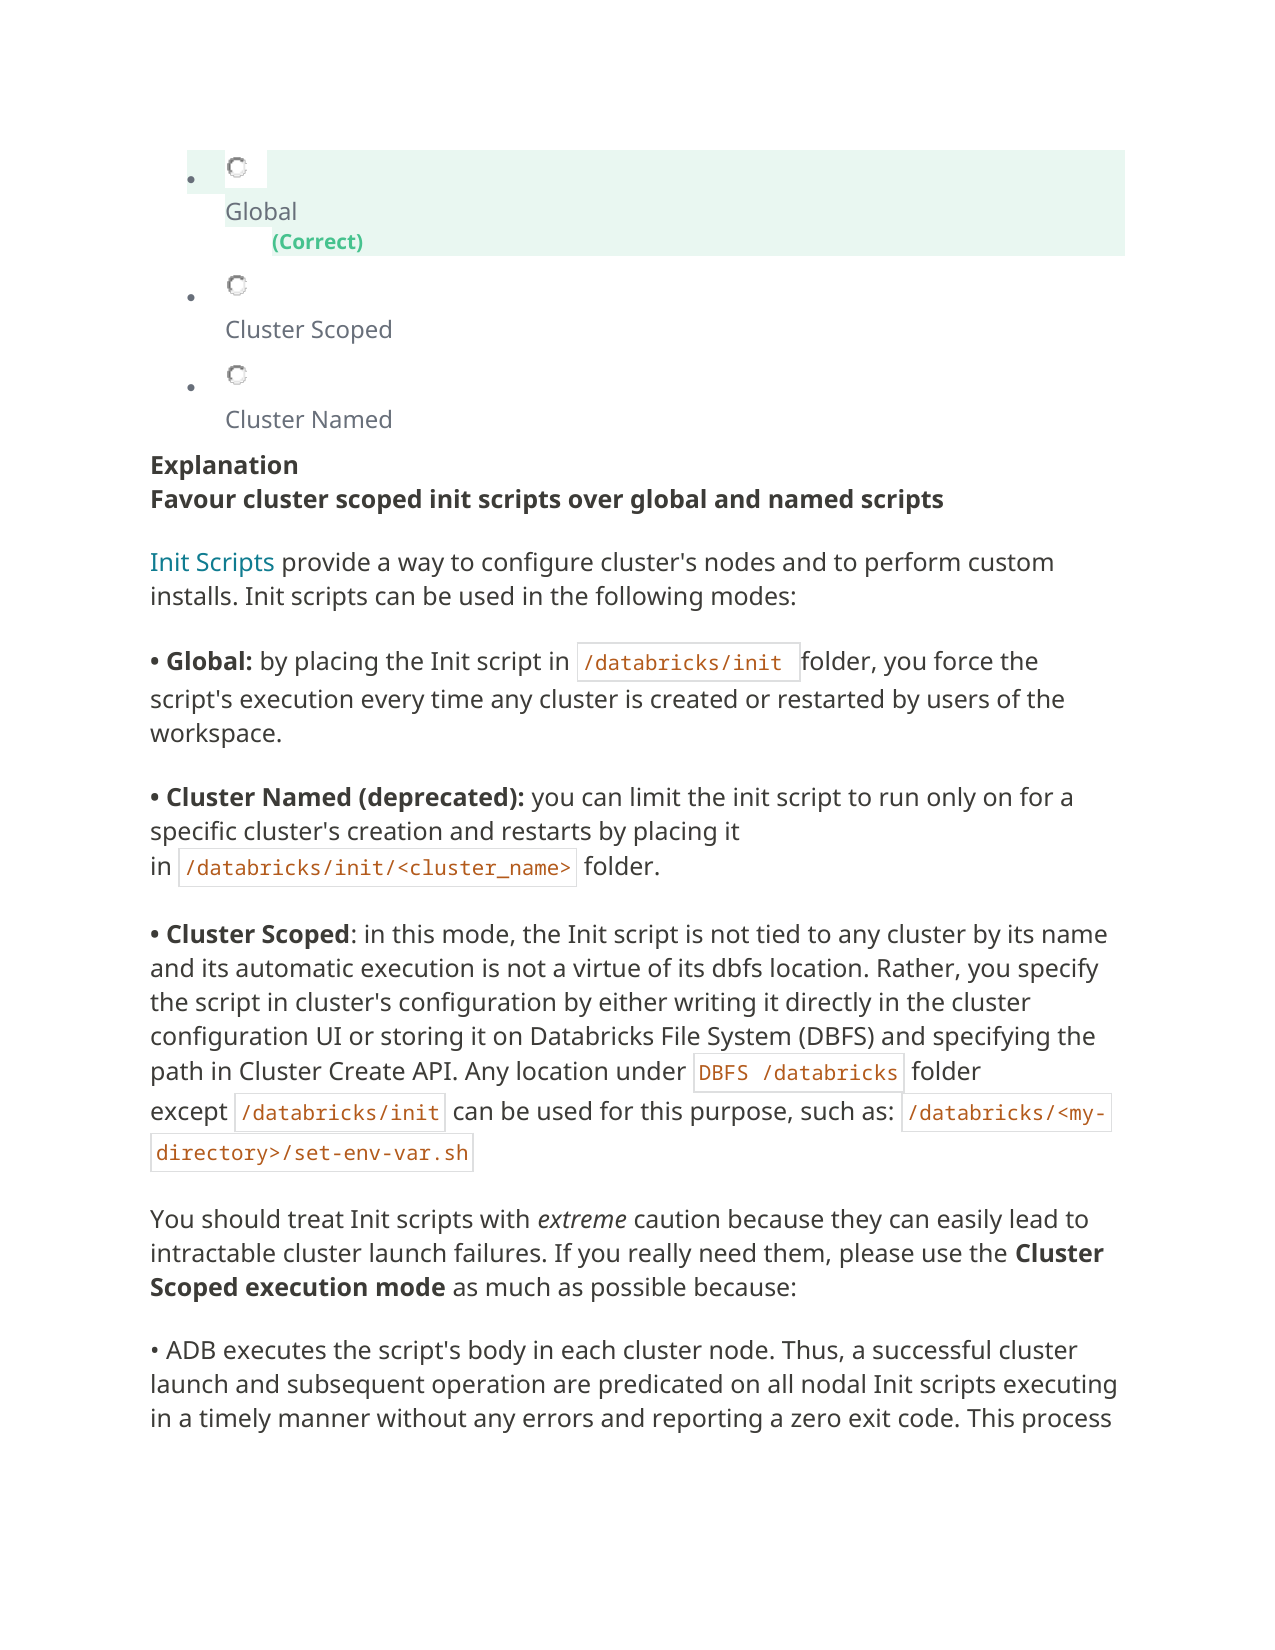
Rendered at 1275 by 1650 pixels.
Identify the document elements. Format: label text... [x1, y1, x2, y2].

list ​ [187, 358, 1125, 402]
text Global [225, 194, 1125, 227]
text Explanation [150, 447, 1125, 482]
text • Cluster Named (deprecated): you can limit the init script to run only on for a specific cluster's creation and restarts by placing it in /databricks/init/<cluster_name> folder. [150, 779, 1125, 887]
text Cluster Named [225, 402, 1125, 435]
list ​ [187, 150, 1125, 194]
list ​ [187, 268, 1125, 313]
text • Cluster Scoped: in this mode, the Init script is not tied to any cluster by its name and its automatic execution is not a virtue of its dbfs location. Rather, you specify the script in cluster's configuration by either writing it directly in the cluster configuration UI or storing it on Databricks File System (DBFS) and specifying the path in Cluster Create API. Any location under DBFS /databricks folder except /databricks/init can be used for this purpose, such as: /databricks/<my-directory>/set-env-var.sh [150, 916, 1125, 1172]
text Cluster Scoped [225, 313, 1125, 345]
text You should treat Init scripts with extreme caution because they can easily lead to intractable cluster launch failures. If you really need them, please use the Cluster Scoped execution mode as much as possible because: [150, 1202, 1125, 1304]
text • Global: by placing the Init script in /databricks/init folder, you force the script's execution every time any cluster is created or restarted by users of the workspace. [150, 642, 1125, 750]
text Favour cluster scoped init scripts over global and named scripts [150, 482, 1125, 516]
text Init Scripts provide a way to configure cluster's nodes and to perform custom installs. Init scripts can be used in the following modes: [150, 545, 1125, 613]
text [150, 1333, 1125, 1435]
text (Correct) [272, 227, 1125, 256]
